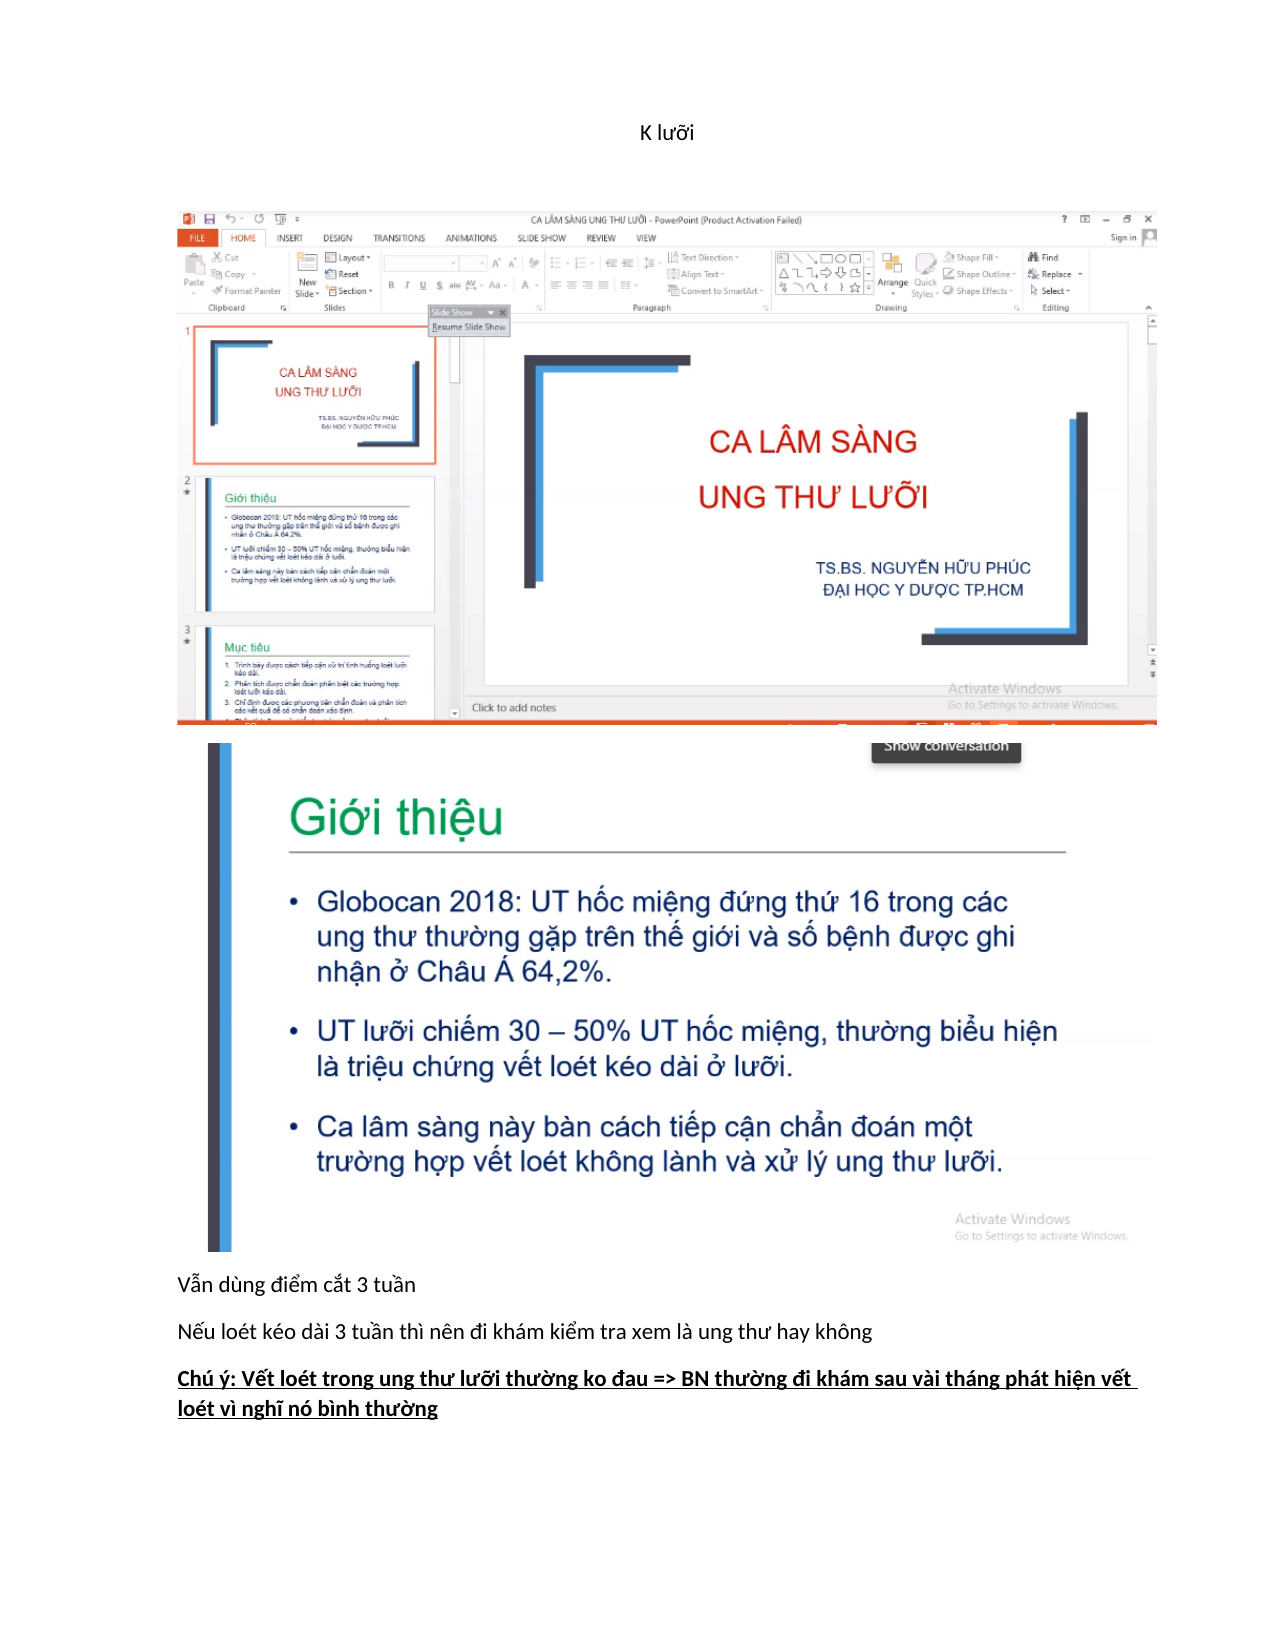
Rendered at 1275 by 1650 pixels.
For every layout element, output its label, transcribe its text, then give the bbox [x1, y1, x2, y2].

text Vẫn dùng điểm cắt 3 tuần [177, 1270, 1157, 1298]
picture [177, 211, 1157, 725]
text K lưỡi [177, 118, 1157, 146]
text Nếu loét kéo dài 3 tuần thì nên đi khám kiểm tra xem là ung thư hay không [177, 1317, 1157, 1345]
picture [177, 743, 1157, 1252]
text Chú ý: Vết loét trong ung thư lưỡi thường ko đau => BN thường đi khám sau vài tháng phát hiện vết loét vì nghĩ nó bình thường [177, 1364, 1157, 1422]
